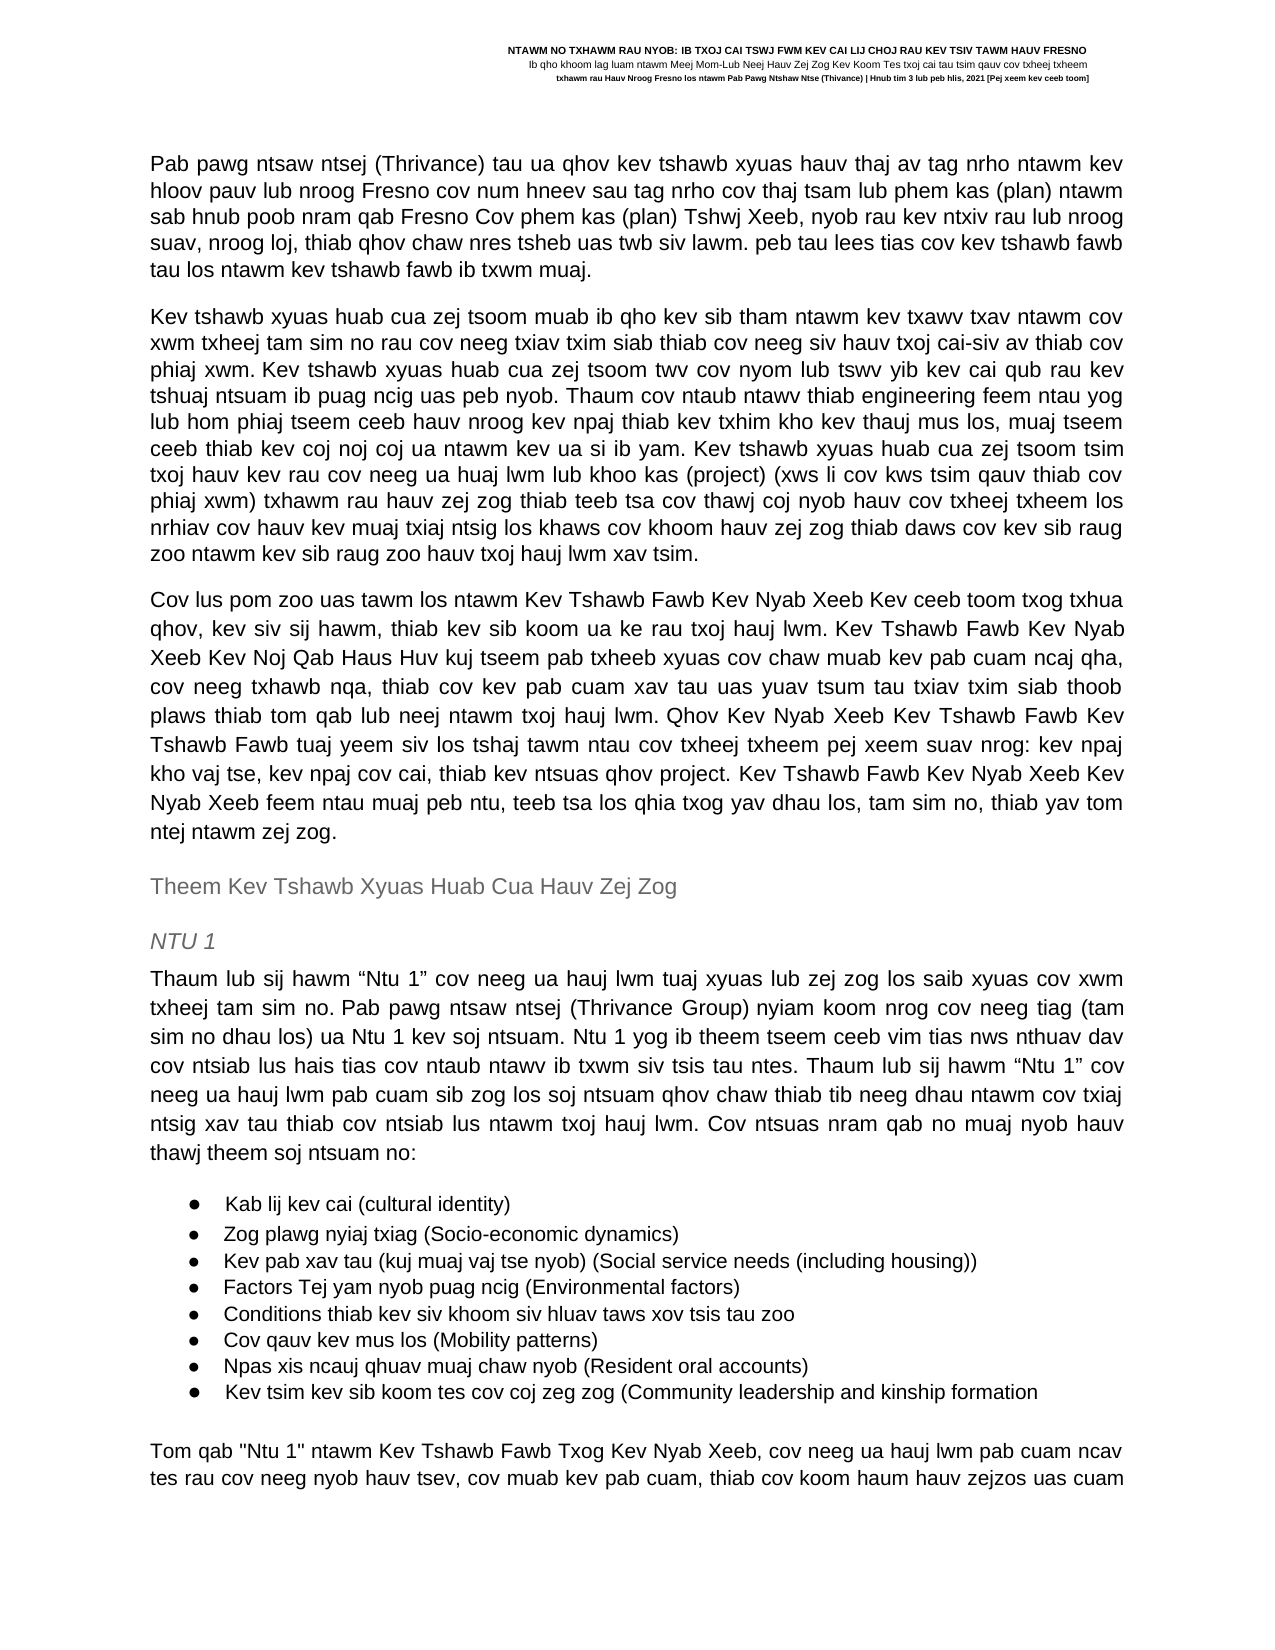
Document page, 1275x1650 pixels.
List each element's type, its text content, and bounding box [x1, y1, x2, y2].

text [150, 1439, 1125, 1490]
text ● Kev pab xav tau (kuj muaj vaj tse nyob) (Social service needs (including housing)) [187, 1246, 1125, 1273]
text ● Cov qauv kev mus los (Mobility patterns) [187, 1326, 1125, 1352]
subtitle Theem Kev Tshawb Xyuas Huab Cua Hauv Zej Zog [150, 873, 1125, 899]
text Pab pawg ntsaw ntsej (Thrivance) tau ua qhov kev tshawb xyuas hauv thaj av tag nrho ntawm kev hloov pauv lub nroog Fresno cov num hneev sau tag nrho cov thaj tsam lub phem kas (plan) ntawm sab hnub poob nram qab Fresno Cov phem kas (plan) Tshwj Xeeb, nyob rau kev ntxiv rau lub nroog suav, nroog loj, thiab qhov chaw nres tsheb uas twb siv lawm. peb tau lees tias cov kev tshawb fawb tau los ntawm kev tshawb fawb ib txwm muaj. [150, 150, 1125, 282]
text ● Factors Tej yam nyob puag ncig (Environmental factors) [187, 1273, 1125, 1299]
subtitle NTU 1 [150, 928, 1125, 954]
text ● Zog plawg nyiaj txiag (Socio-economic dynamics) [187, 1220, 1125, 1246]
text ● Conditions thiab kev siv khoom siv hluav taws xov tsis tau zoo [187, 1299, 1125, 1326]
text Kev tshawb xyuas huab cua zej tsoom muab ib qho kev sib tham ntawm kev txawv txav ntawm cov xwm txheej tam sim no rau cov neeg txiav txim siab thiab cov neeg siv hauv txoj cai-siv av thiab cov phiaj xwm. Kev tshawb xyuas huab cua zej tsoom twv cov nyom lub tswv yib kev cai qub rau kev tshuaj ntsuam ib puag ncig uas peb nyob. Thaum cov ntaub ntawv thiab engineering feem ntau yog lub hom phiaj tseem ceeb hauv nroog kev npaj thiab kev txhim kho kev thauj mus los, muaj tseem ceeb thiab kev coj noj coj ua ntawm kev ua si ib yam. Kev tshawb xyuas huab cua zej tsoom tsim txoj hauv kev rau cov neeg ua huaj lwm lub khoo kas (project) (xws li cov kws tsim qauv thiab cov phiaj xwm) txhawm rau hauv zej zog thiab teeb tsa cov thawj coj nyob hauv cov txheej txheem los nrhiav cov hauv kev muaj txiaj ntsig los khaws cov khoom hauv zej zog thiab daws cov kev sib raug zoo ntawm kev sib raug zoo hauv txoj hauj lwm xav tsim. [150, 303, 1125, 566]
list Kab lij kev cai (cultural identity) [187, 1190, 1125, 1216]
list Kev tsim kev sib koom tes cov coj zeg zog (Community leadership and kinship formation [187, 1378, 1125, 1404]
text ● Npas xis ncauj qhuav muaj chaw nyob (Resident oral accounts) [187, 1352, 1125, 1378]
text Cov lus pom zoo uas tawm los ntawm Kev Tshawb Fawb Kev Nyab Xeeb Kev ceeb toom txog txhua qhov, kev siv sij hawm, thiab kev sib koom ua ke rau txoj hauj lwm. Kev Tshawb Fawb Kev Nyab Xeeb Kev Noj Qab Haus Huv kuj tseem pab txheeb xyuas cov chaw muab kev pab cuam ncaj qha, cov neeg txhawb nqa, thiab cov kev pab cuam xav tau uas yuav tsum tau txiav txim siab thoob plaws thiab tom qab lub neej ntawm txoj hauj lwm. Qhov Kev Nyab Xeeb Kev Tshawb Fawb Kev Tshawb Fawb tuaj yeem siv los tshaj tawm ntau cov txheej txheem pej xeem suav nrog: kev npaj kho vaj tse, kev npaj cov cai, thiab kev ntsuas qhov project. Kev Tshawb Fawb Kev Nyab Xeeb Kev Nyab Xeeb feem ntau muaj peb ntu, teeb tsa los qhia txog yav dhau los, tam sim no, thiab yav tom ntej ntawm zej zog. [150, 587, 1125, 844]
text Thaum lub sij hawm “Ntu 1” cov neeg ua hauj lwm tuaj xyuas lub zej zog los saib xyuas cov xwm txheej tam sim no. Pab pawg ntsaw ntsej (Thrivance Group) nyiam koom nrog cov neeg tiag (tam sim no dhau los) ua Ntu 1 kev soj ntsuam. Ntu 1 yog ib theem tseem ceeb vim tias nws nthuav dav cov ntsiab lus hais tias cov ntaub ntawv ib txwm siv tsis tau ntes. Thaum lub sij hawm “Ntu 1” cov neeg ua hauj lwm pab cuam sib zog los soj ntsuam qhov chaw thiab tib neeg dhau ntawm cov txiaj ntsig xav tau thiab cov ntsiab lus ntawm txoj hauj lwm. Cov ntsuas nram qab no muaj nyob hauv thawj theem soj ntsuam no: [150, 966, 1125, 1165]
